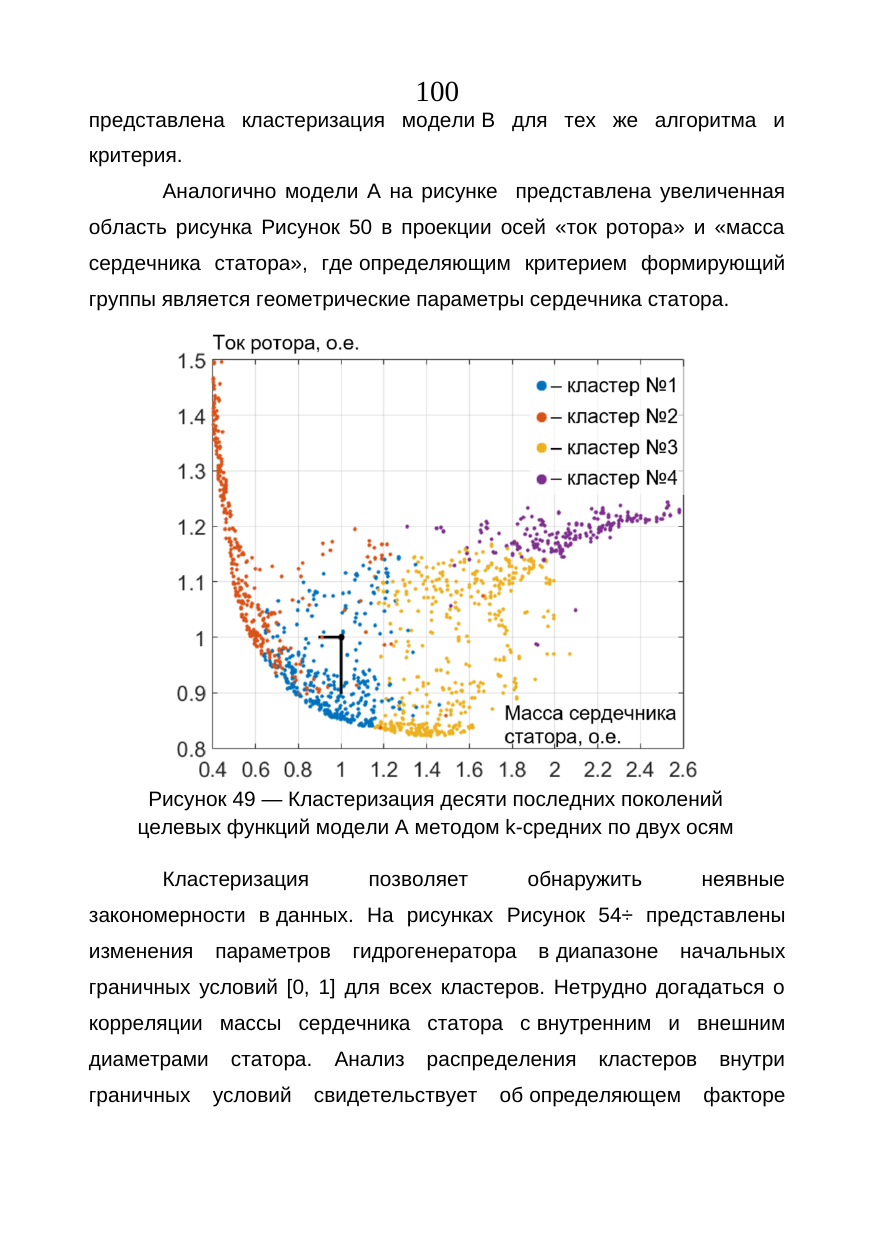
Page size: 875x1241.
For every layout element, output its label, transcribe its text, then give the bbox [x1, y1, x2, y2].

text целевых функций модели А методом k-средних по двух осям [89, 815, 783, 839]
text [89, 867, 785, 1107]
picture [170, 323, 702, 783]
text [89, 107, 785, 167]
text Рисунок 49 — Кластеризация десяти последних поколений [89, 787, 783, 811]
text Аналогично модели А на рисунке 51 представлена увеличенная область рисунка 50 в проекции осей «ток ротора» и «масса сердечника статора», где определяющим критерием формирующий группы является геометрические параметры сердечника статора. [89, 179, 785, 311]
